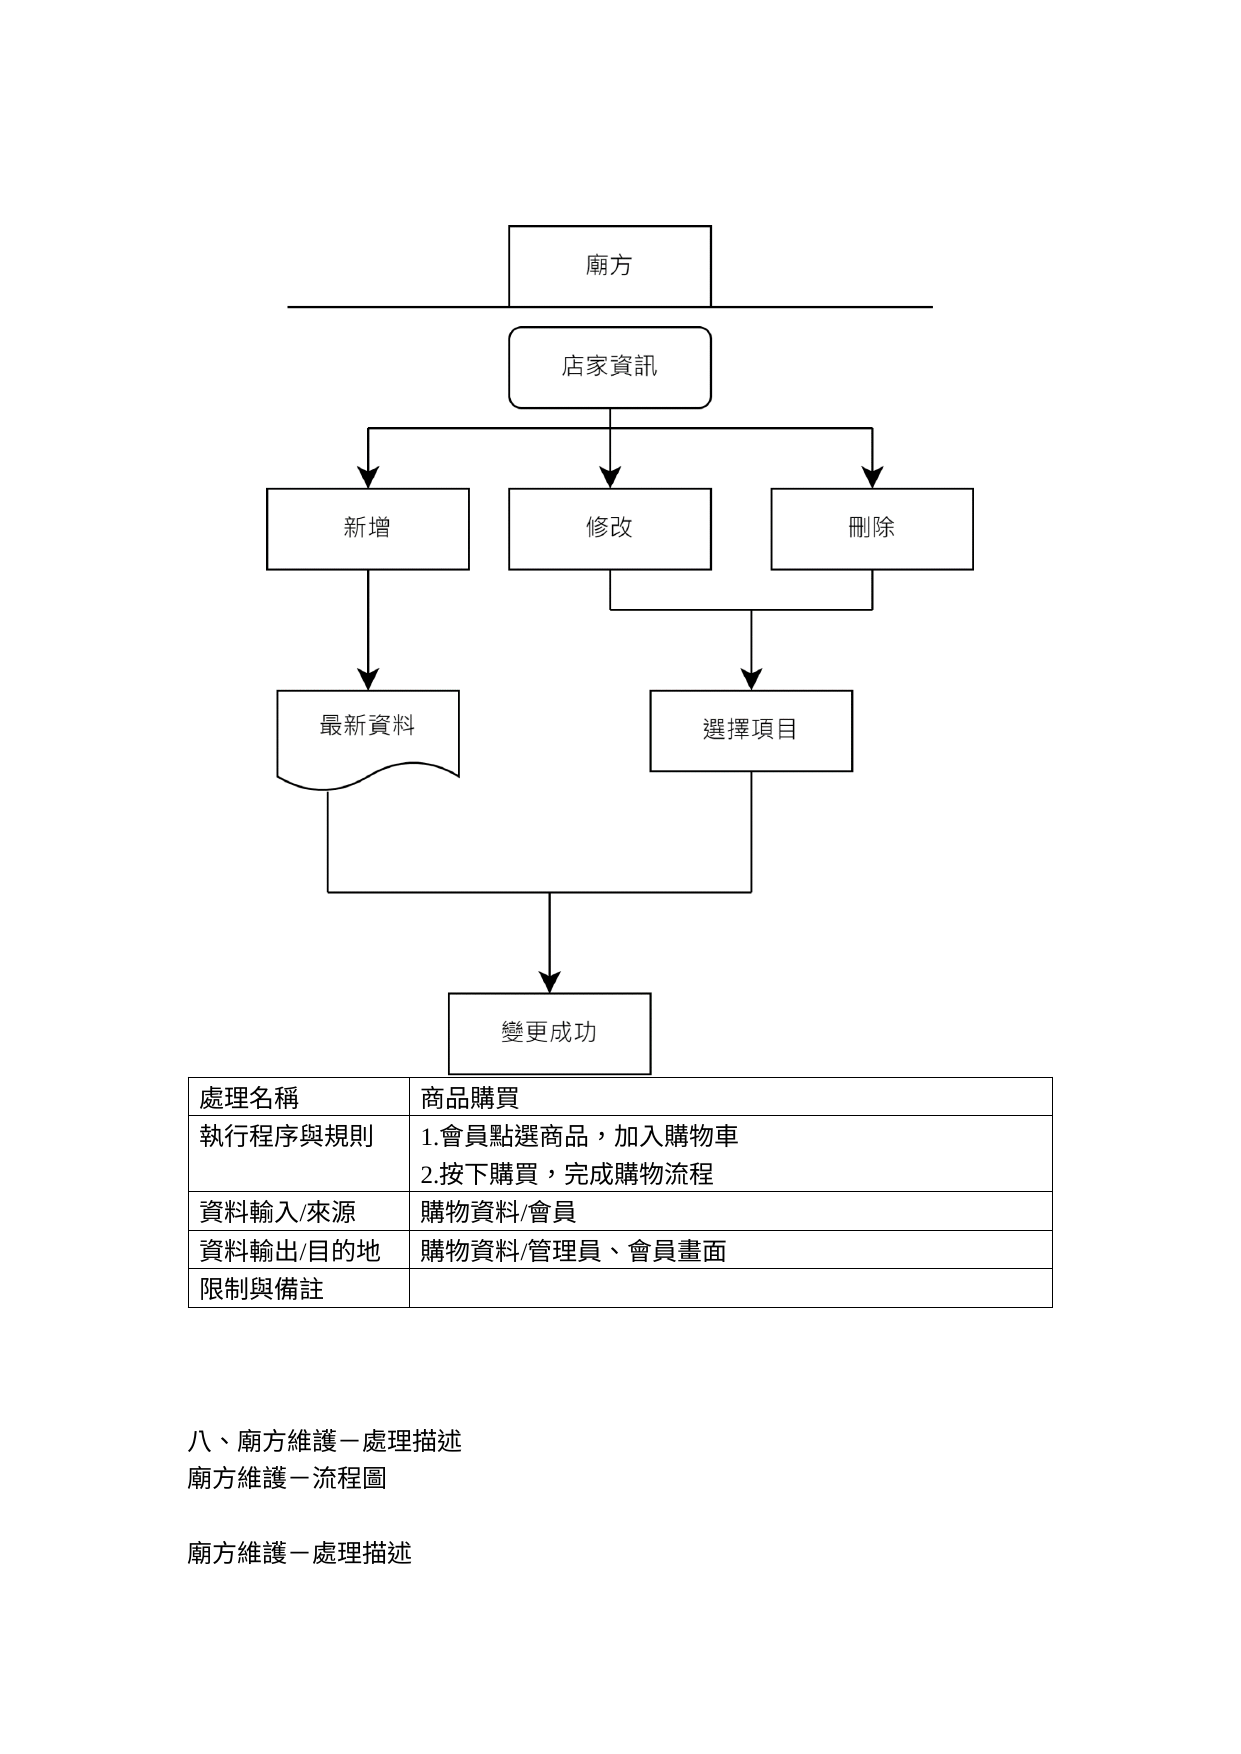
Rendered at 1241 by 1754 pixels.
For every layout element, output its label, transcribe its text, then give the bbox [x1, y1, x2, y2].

text 廟方維護－流程圖 [187, 1458, 1053, 1495]
table_header 處理名稱 [189, 1078, 409, 1115]
table_cell [410, 1269, 1052, 1307]
text 廟方維護－處理描述 [187, 1533, 1053, 1570]
table_cell 執行程序與規則 [189, 1116, 409, 1191]
table_cell 購物資料/管理員、會員畫面 [410, 1231, 1052, 1268]
table_cell 1.會員點選商品，加入購物車 2.按下購買，完成購物流程 [410, 1116, 1052, 1191]
table_cell 資料輸入/來源 [189, 1192, 409, 1230]
table_header 商品購買 [410, 1078, 1052, 1115]
table_cell 購物資料/會員 [410, 1192, 1052, 1230]
table_cell 資料輸出/目的地 [189, 1231, 409, 1268]
text 八、廟方維護－處理描述 [187, 1420, 1053, 1458]
table_cell 限制與備註 [189, 1269, 409, 1307]
picture [266, 225, 974, 1077]
